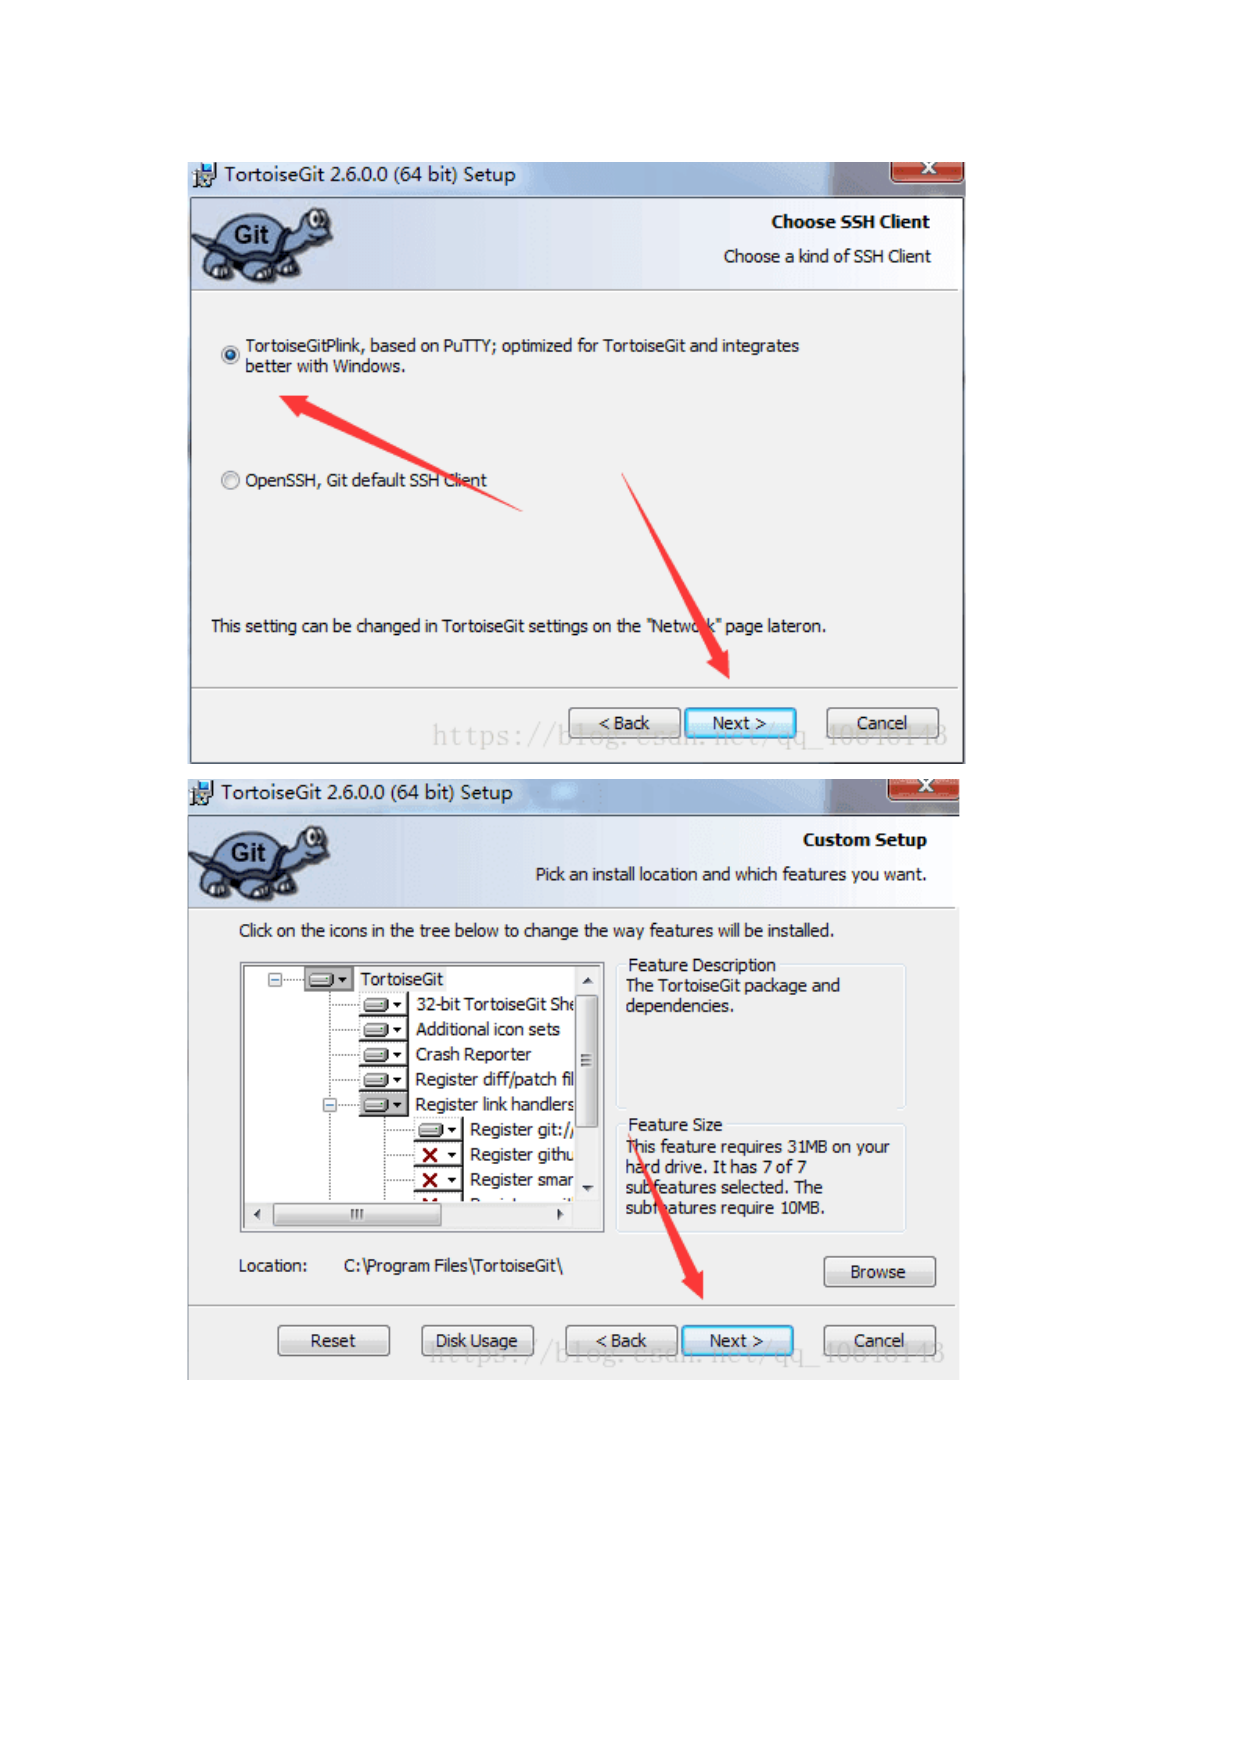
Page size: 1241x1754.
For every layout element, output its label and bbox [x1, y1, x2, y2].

picture [187, 779, 960, 1380]
picture [187, 162, 966, 764]
